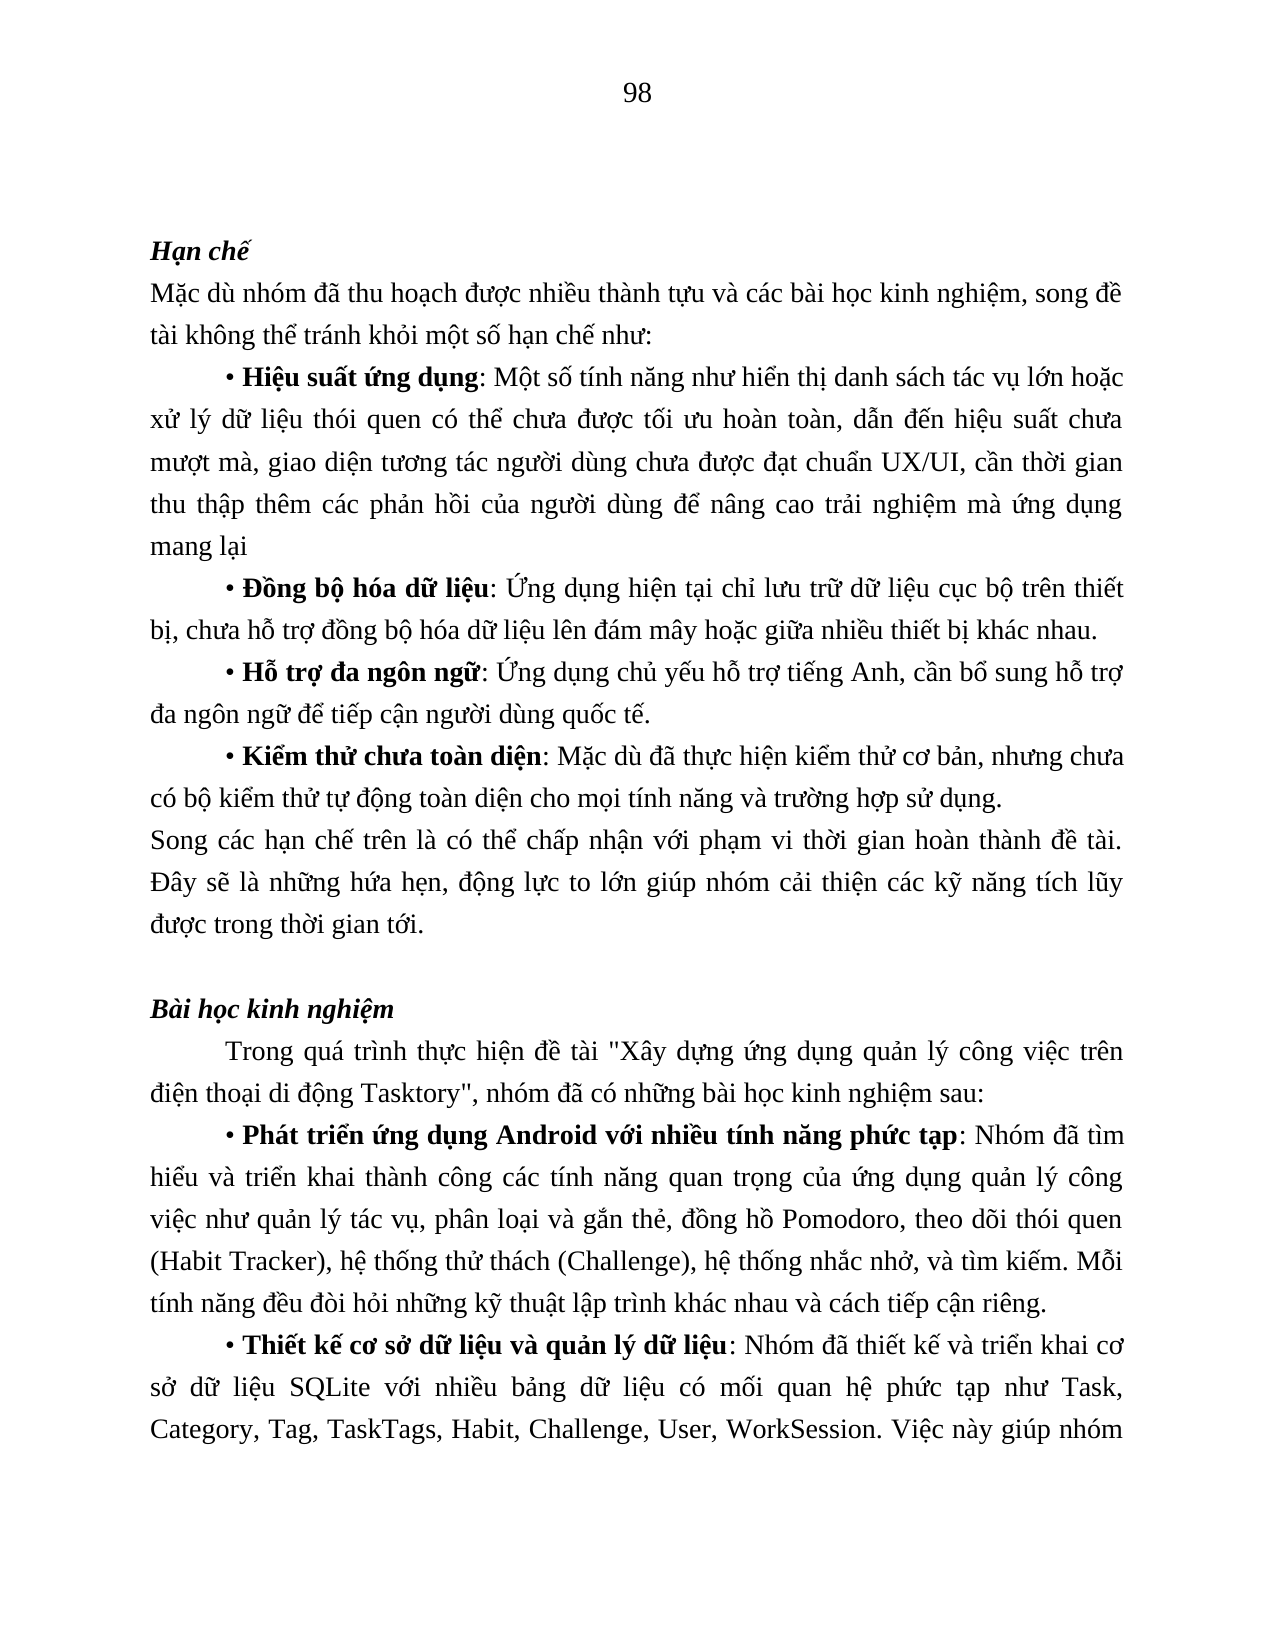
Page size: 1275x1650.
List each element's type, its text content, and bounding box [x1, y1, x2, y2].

text • Kiểm thử chưa toàn diện: Mặc dù đã thực hiện kiểm thử cơ bản, nhưng chưa có bộ kiểm thử tự động toàn diện cho mọi tính năng và trường hợp sử dụng. [150, 739, 1125, 814]
text Hạn chế [150, 234, 1125, 267]
text Mặc dù nhóm đã thu hoạch được nhiều thành tựu và các bài học kinh nghiệm, song đề tài không thể tránh khỏi một số hạn chế như: [150, 276, 1125, 351]
text • Đồng bộ hóa dữ liệu: Ứng dụng hiện tại chỉ lưu trữ dữ liệu cục bộ trên thiết bị, chưa hỗ trợ đồng bộ hóa dữ liệu lên đám mây hoặc giữa nhiều thiết bị khác nhau. [150, 571, 1125, 645]
text Bài học kinh nghiệm [150, 992, 1125, 1024]
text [150, 1328, 1125, 1445]
text • Phát triển ứng dụng Android với nhiều tính năng phức tạp: Nhóm đã tìm hiểu và triển khai thành công các tính năng quan trọng của ứng dụng quản lý công việc như quản lý tác vụ, phân loại và gắn thẻ, đồng hồ Pomodoro, theo dõi thói quen (Habit Tracker), hệ thống thử thách (Challenge), hệ thống nhắc nhở, và tìm kiếm. Mỗi tính năng đều đòi hỏi những kỹ thuật lập trình khác nhau và cách tiếp cận riêng. [150, 1118, 1125, 1319]
text • Hiệu suất ứng dụng: Một số tính năng như hiển thị danh sách tác vụ lớn hoặc xử lý dữ liệu thói quen có thể chưa được tối ưu hoàn toàn, dẫn đến hiệu suất chưa mượt mà, giao diện tương tác người dùng chưa được đạt chuẩn UX/UI, cần thời gian thu thập thêm các phản hồi của người dùng để nâng cao trải nghiệm mà ứng dụng mang lại [150, 360, 1125, 561]
text • Hỗ trợ đa ngôn ngữ: Ứng dụng chủ yếu hỗ trợ tiếng Anh, cần bổ sung hỗ trợ đa ngôn ngữ để tiếp cận người dùng quốc tế. [150, 655, 1125, 729]
text Song các hạn chế trên là có thể chấp nhận với phạm vi thời gian hoàn thành đề tài. Đây sẽ là những hứa hẹn, động lực to lớn giúp nhóm cải thiện các kỹ năng tích lũy được trong thời gian tới. [150, 823, 1125, 940]
text Trong quá trình thực hiện đề tài "Xây dựng ứng dụng quản lý công việc trên điện thoại di động Tasktory", nhóm đã có những bài học kinh nghiệm sau: [150, 1034, 1125, 1108]
